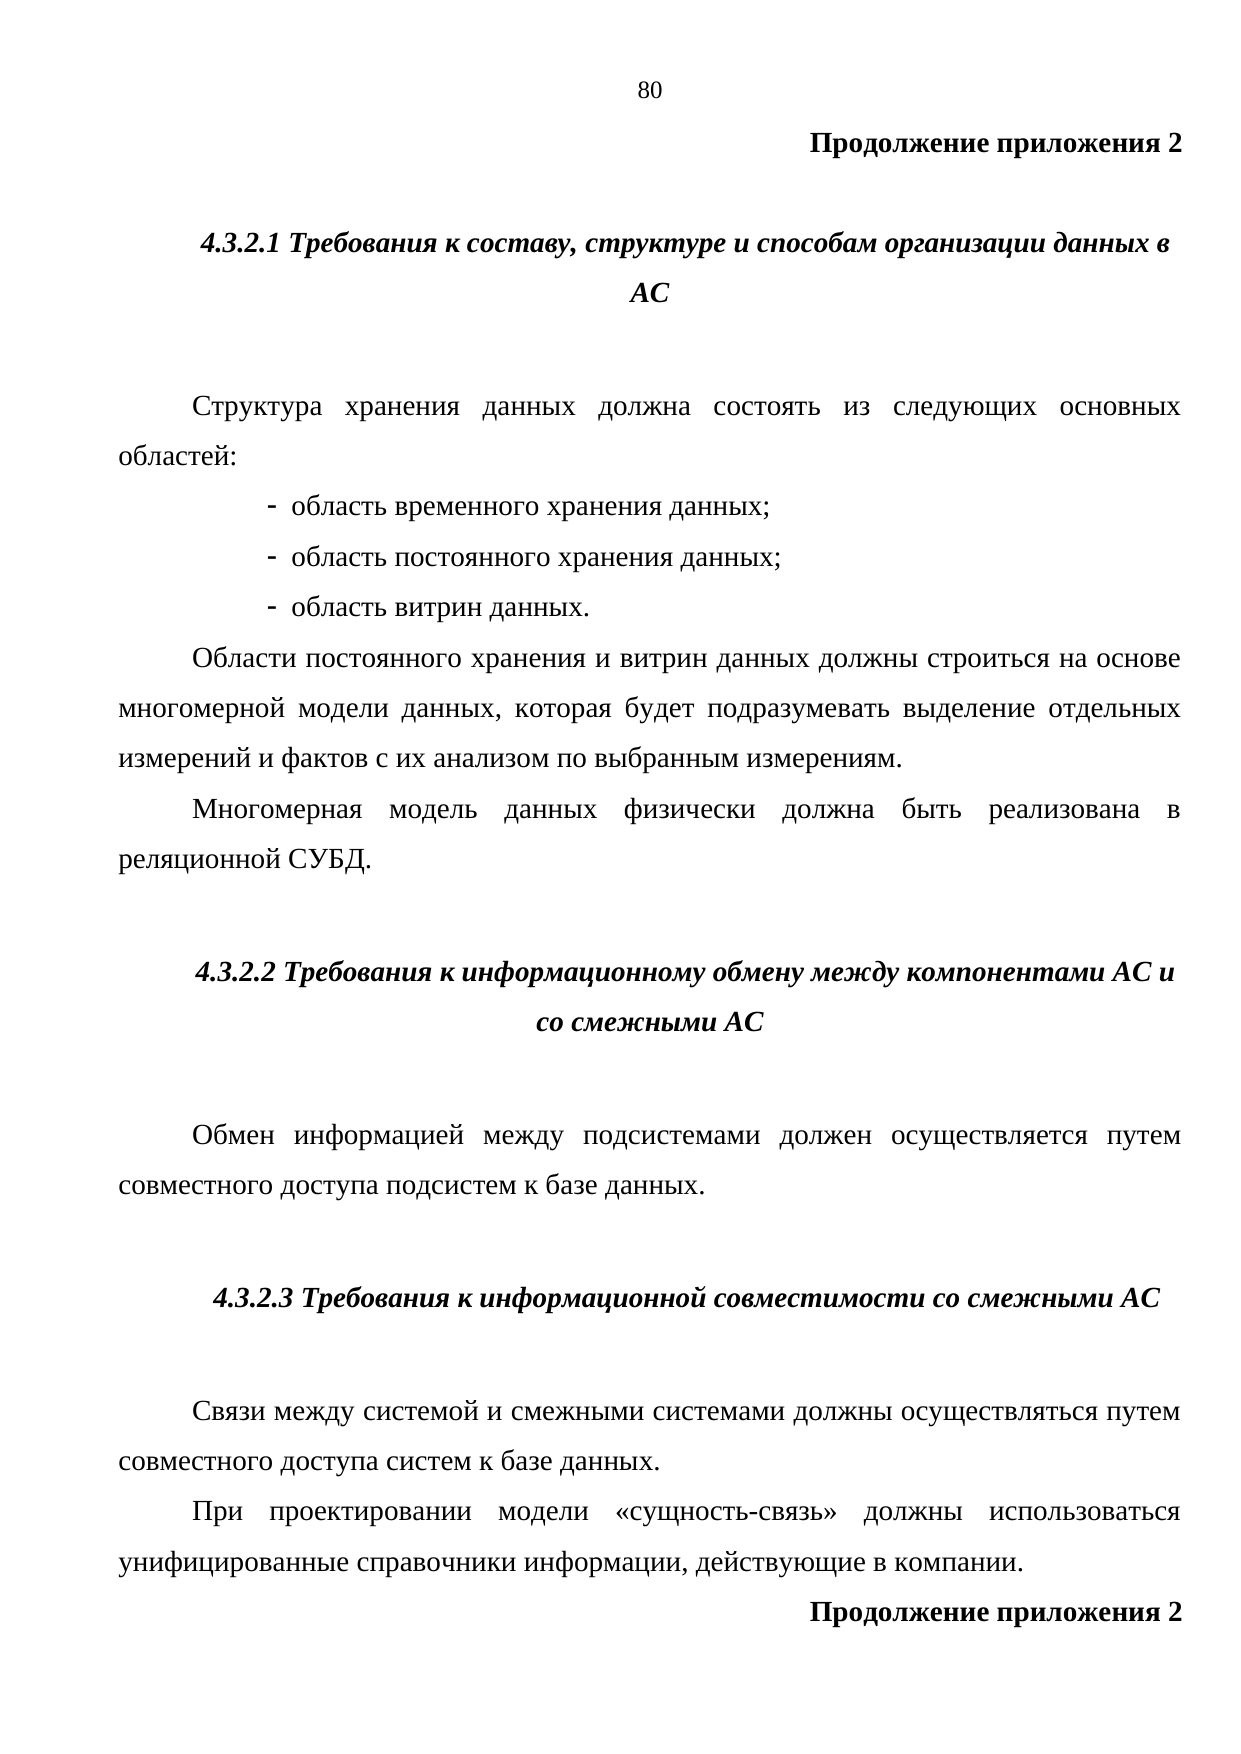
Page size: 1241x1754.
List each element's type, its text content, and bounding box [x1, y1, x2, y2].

list область витрин данных. [193, 589, 1182, 623]
text Области постоянного хранения и витрин данных должны строиться на основе многомерной модели данных, которая будет подразумевать выделение отдельных измерений и фактов с их анализом по выбранным измерениям. [118, 640, 1182, 774]
list область постоянного хранения данных; [193, 539, 1182, 573]
subtitle 4.3.2.1 Требования к составу, структуре и способам организации данных в АС [118, 225, 1182, 309]
subtitle 4.3.2.3 Требования к информационной совместимости со смежными АС [118, 1280, 1182, 1314]
text Обмен информацией между подсистемами должен осуществляется путем совместного доступа подсистем к базе данных. [118, 1117, 1182, 1201]
list область временного хранения данных; [193, 488, 1182, 522]
list Продолжение приложения 2 [118, 1594, 1183, 1628]
text Многомерная модель данных физически должна быть реализована в реляционной СУБД. [118, 791, 1182, 874]
text При проектировании модели «сущность-связь» должны использоваться унифицированные справочники информации, действующие в компании. [118, 1493, 1182, 1577]
text Связи между системой и смежными системами должны осуществляться путем совместного доступа систем к базе данных. [118, 1393, 1182, 1477]
list Продолжение приложения 2 [118, 125, 1183, 159]
text Структура хранения данных должна состоять из следующих основных областей: [118, 388, 1182, 472]
subtitle 4.3.2.2 Требования к информационному обмену между компонентами АС и со смежными АС [118, 954, 1182, 1038]
